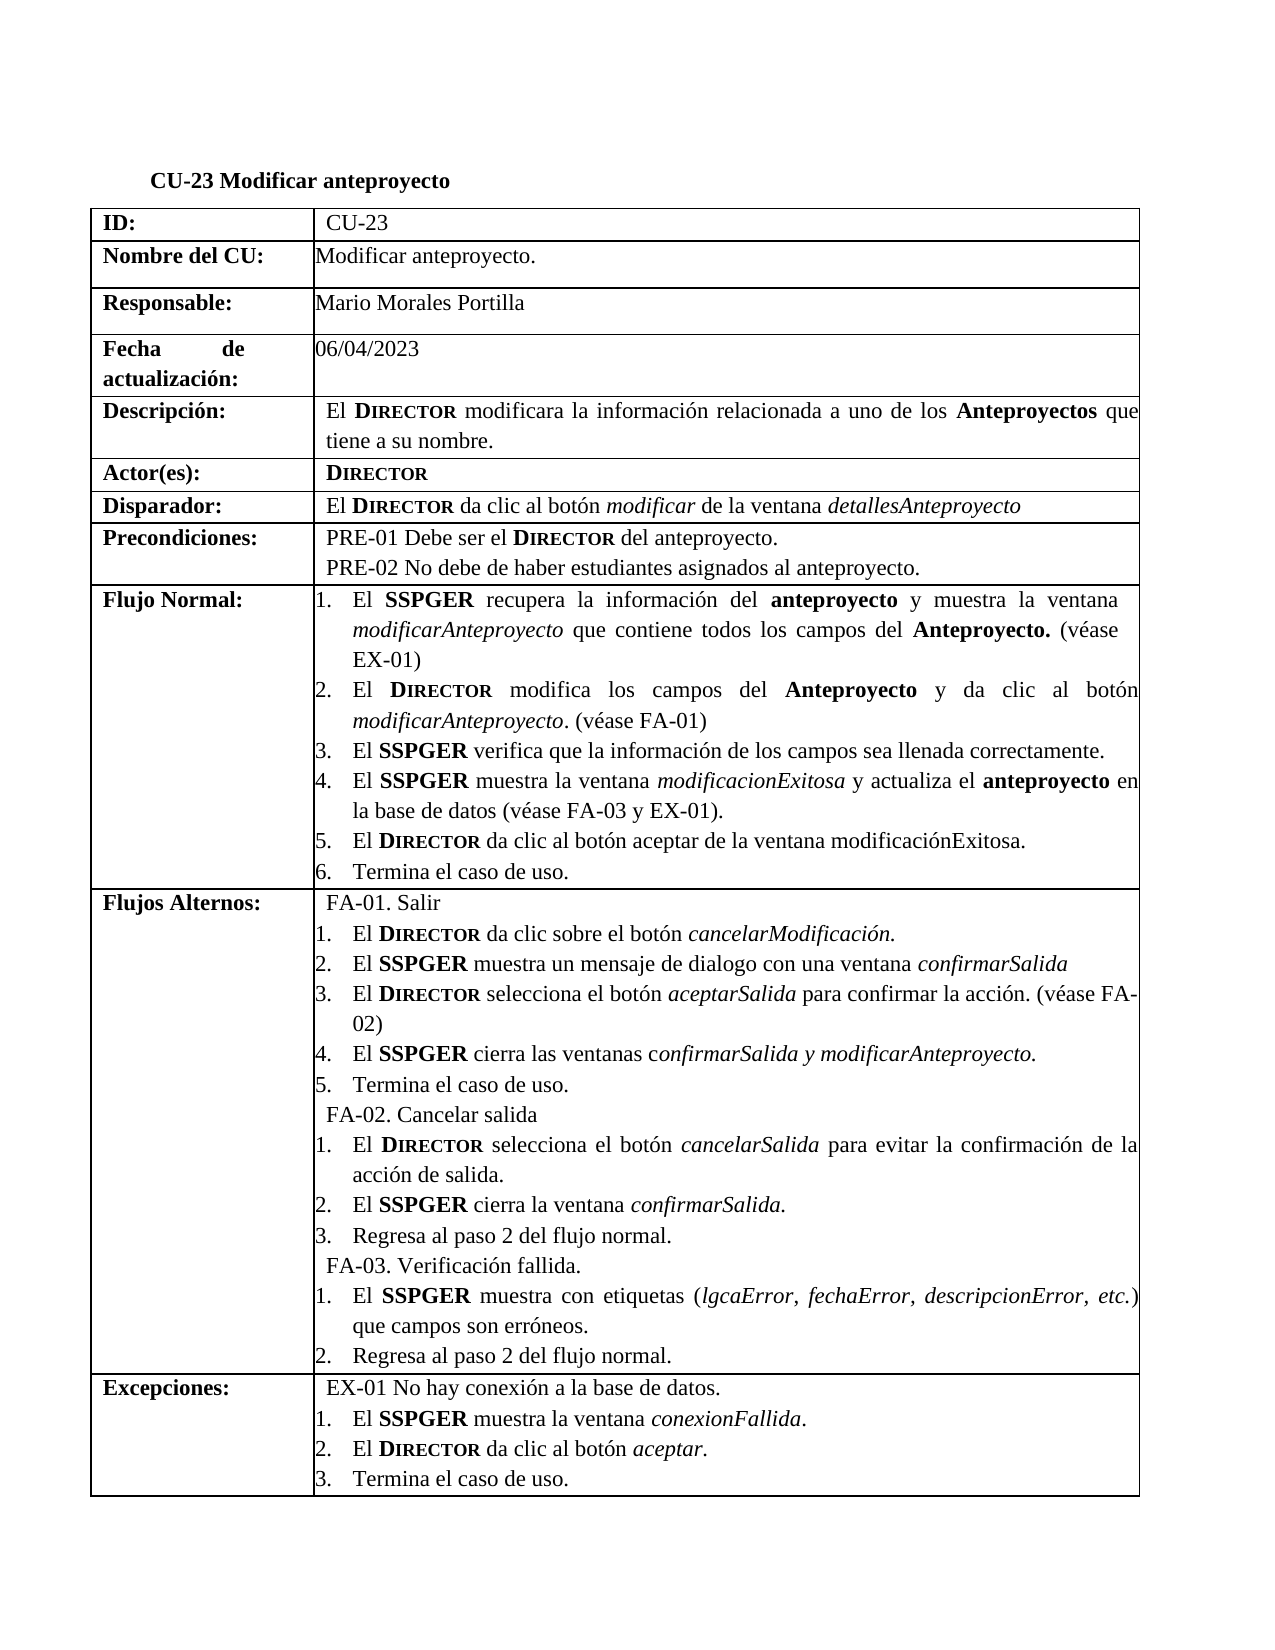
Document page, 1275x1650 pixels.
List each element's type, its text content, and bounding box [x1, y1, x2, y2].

table_cell El Director modificara la información relacionada a uno de los Anteproyectos que tiene a su nombre. [315, 397, 1139, 458]
table_cell 06/04/2023 [315, 335, 1139, 396]
table_cell FA-01. Salir El Director da clic sobre el botón cancelarModificación. El SSPGER muestra un mensaje de dialogo con una ventana confirmarSalida El Director selecciona el botón aceptarSalida para confirmar la acción. (véase FA-02) El SSPGER cierra las ventanas confirmarSalida y modificarAnteproyecto. Termina el caso de uso. FA-02. Cancelar salida El Director selecciona el botón cancelarSalida para evitar la confirmación de la acción de salida. El SSPGER cierra la ventana confirmarSalida. Regresa al paso 2 del flujo normal. FA-03. Verificación fallida. El SSPGER muestra con etiquetas (lgcaError, fechaError, descripcionError, etc.) que campos son erróneos. Regresa al paso 2 del flujo normal. [315, 890, 1139, 1373]
table_cell Responsable: [92, 289, 313, 334]
table_cell Descripción: [92, 397, 313, 458]
table_cell Nombre del CU: [92, 242, 313, 287]
table_cell Modificar anteproyecto. [315, 242, 1139, 287]
table_cell Precondiciones: [92, 524, 313, 584]
table_cell PRE-01 Debe ser el Director del anteproyecto. PRE-02 No debe de haber estudiantes asignados al anteproyecto. [315, 524, 1139, 584]
table_cell Flujo Normal: [92, 586, 313, 888]
table_cell Actor(es): [92, 459, 313, 491]
table_cell Fecha de actualización: [92, 335, 313, 396]
text CU-23 Modificar anteproyecto [150, 167, 1125, 193]
table_cell Mario Morales Portilla [315, 289, 1139, 334]
table_header ID: [92, 209, 313, 240]
table_cell El SSPGER recupera la información del anteproyecto y muestra la ventana modificarAnteproyecto que contiene todos los campos del Anteproyecto. (véase EX-01) El Director modifica los campos del Anteproyecto y da clic al botón modificarAnteproyecto. (véase FA-01) El SSPGER verifica que la información de los campos sea llenada correctamente. El SSPGER muestra la ventana modificacionExitosa y actualiza el anteproyecto en la base de datos (véase FA-03 y EX-01). El Director da clic al botón aceptar de la ventana modificaciónExitosa. Termina el caso de uso. [315, 586, 1139, 888]
table_cell Disparador: [92, 492, 313, 522]
table_cell El Director da clic al botón modificar de la ventana detallesAnteproyecto [315, 492, 1139, 522]
table_cell Flujos Alternos: [92, 890, 313, 1373]
table_cell Director [315, 459, 1139, 491]
table_cell EX-01 No hay conexión a la base de datos. El SSPGER muestra la ventana conexionFallida. El Director da clic al botón aceptar. Termina el caso de uso. [315, 1375, 1139, 1495]
table_cell Excepciones: [92, 1375, 313, 1495]
table_header CU-23 [315, 209, 1139, 240]
